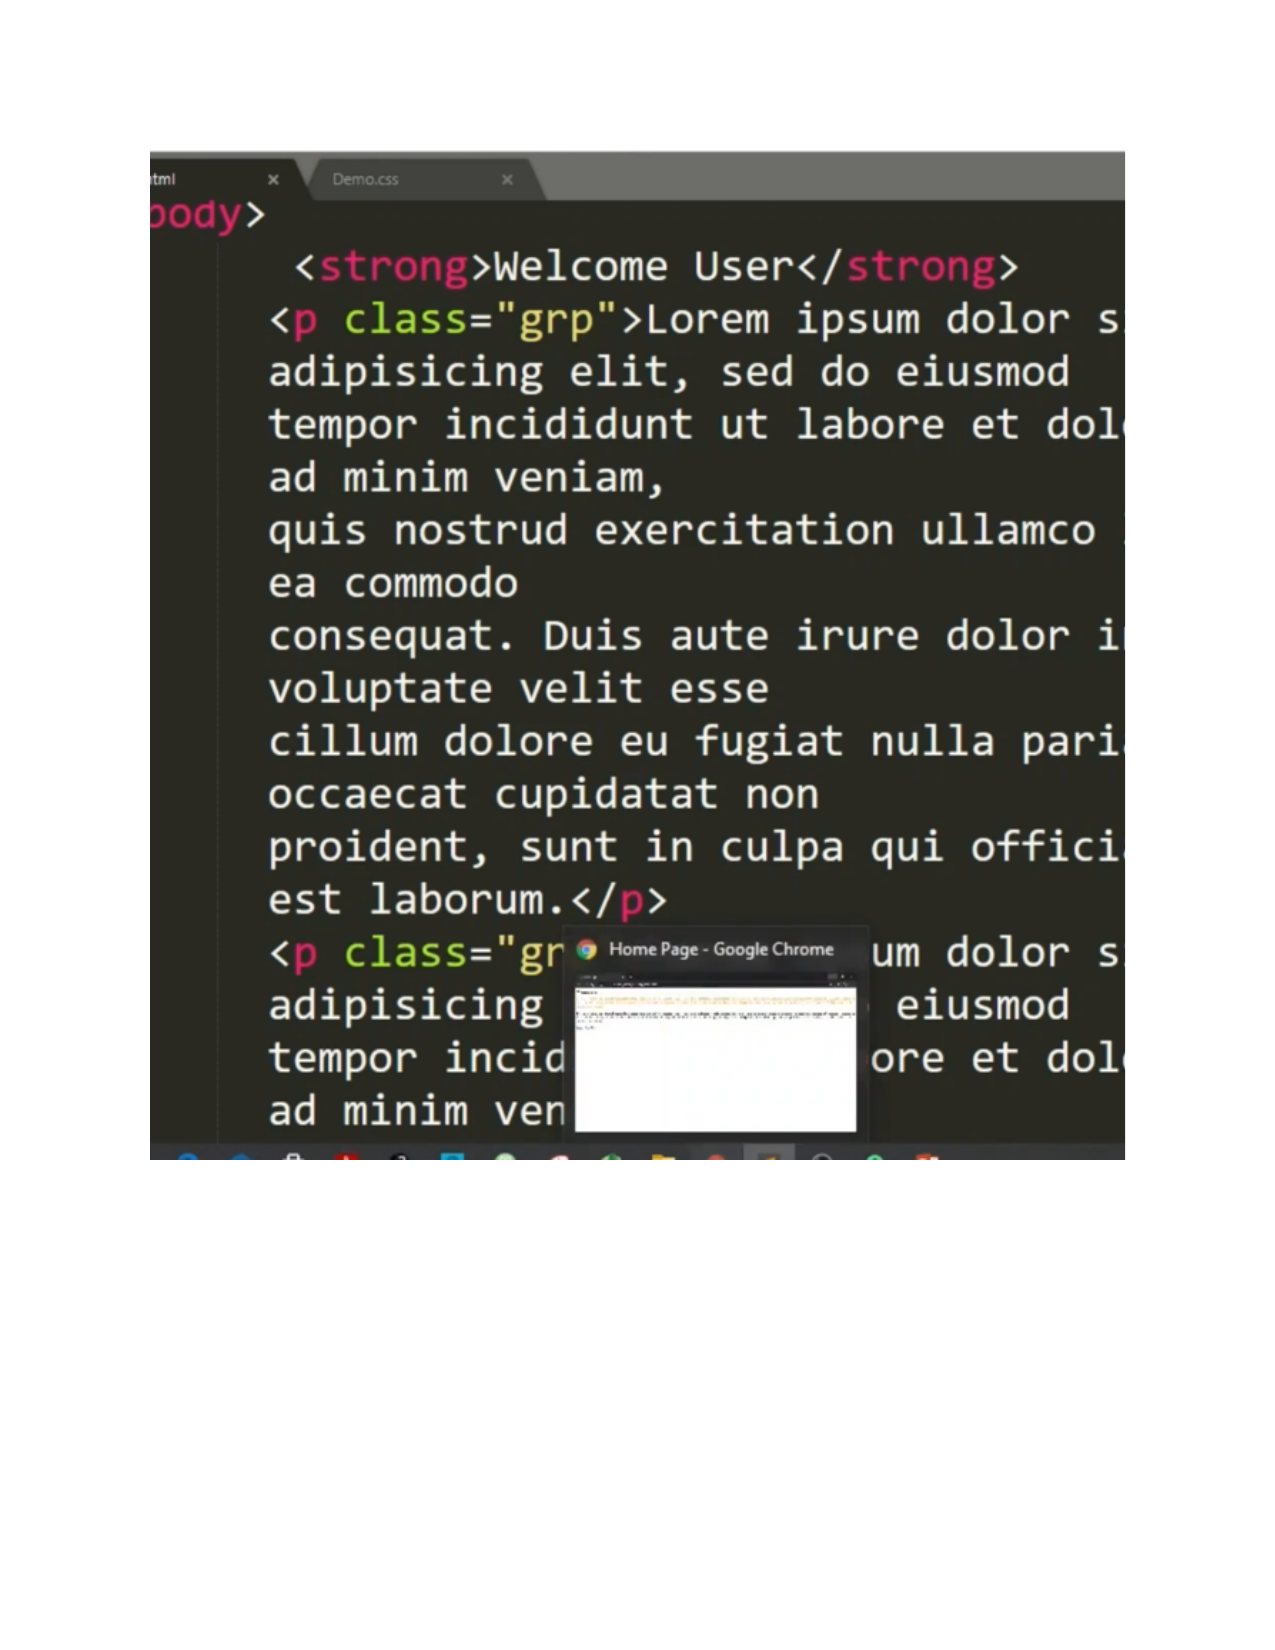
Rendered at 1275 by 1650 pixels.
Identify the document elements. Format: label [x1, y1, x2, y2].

picture [150, 150, 1125, 1160]
